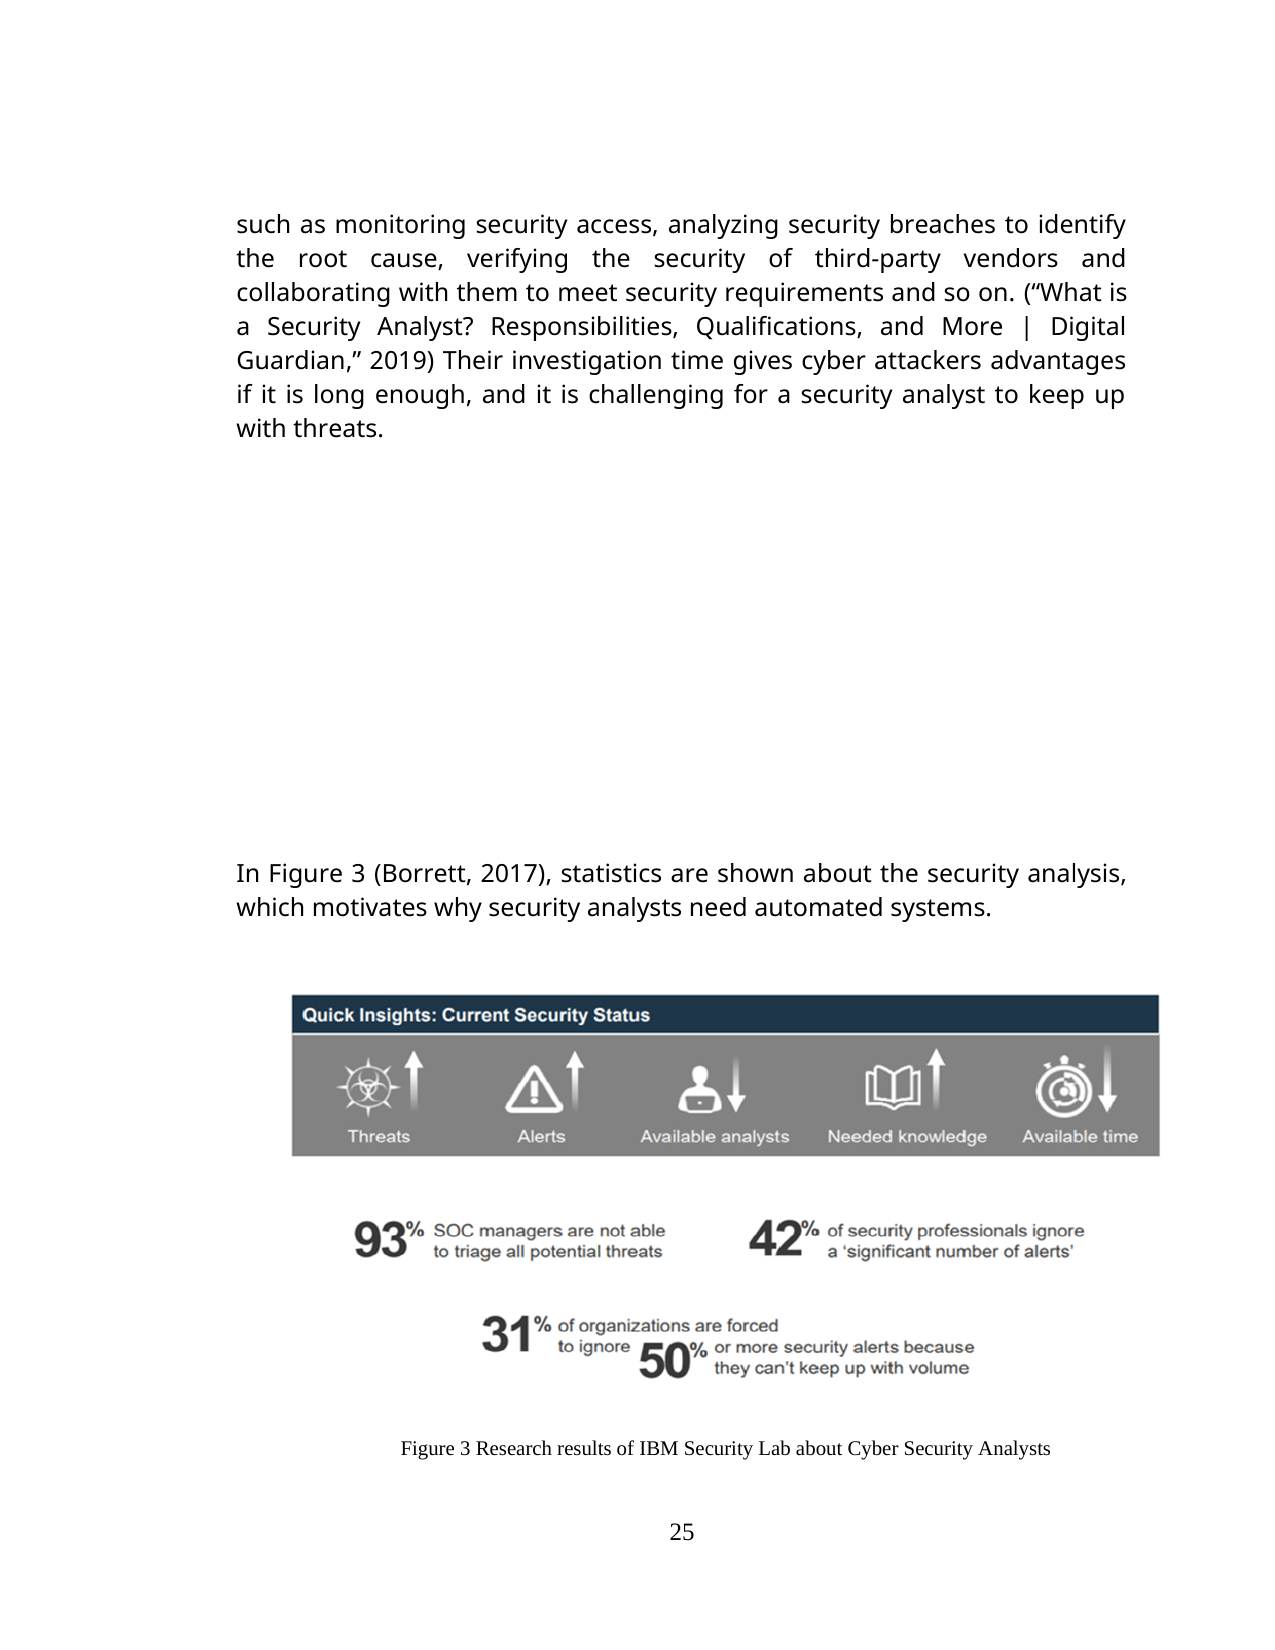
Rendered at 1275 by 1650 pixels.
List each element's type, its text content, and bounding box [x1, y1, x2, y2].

picture [268, 988, 1184, 1427]
text In Figure 3 (Borrett, 2017), statistics are shown about the security analysis, which motivates why security analysts need automated systems. [236, 856, 1127, 924]
